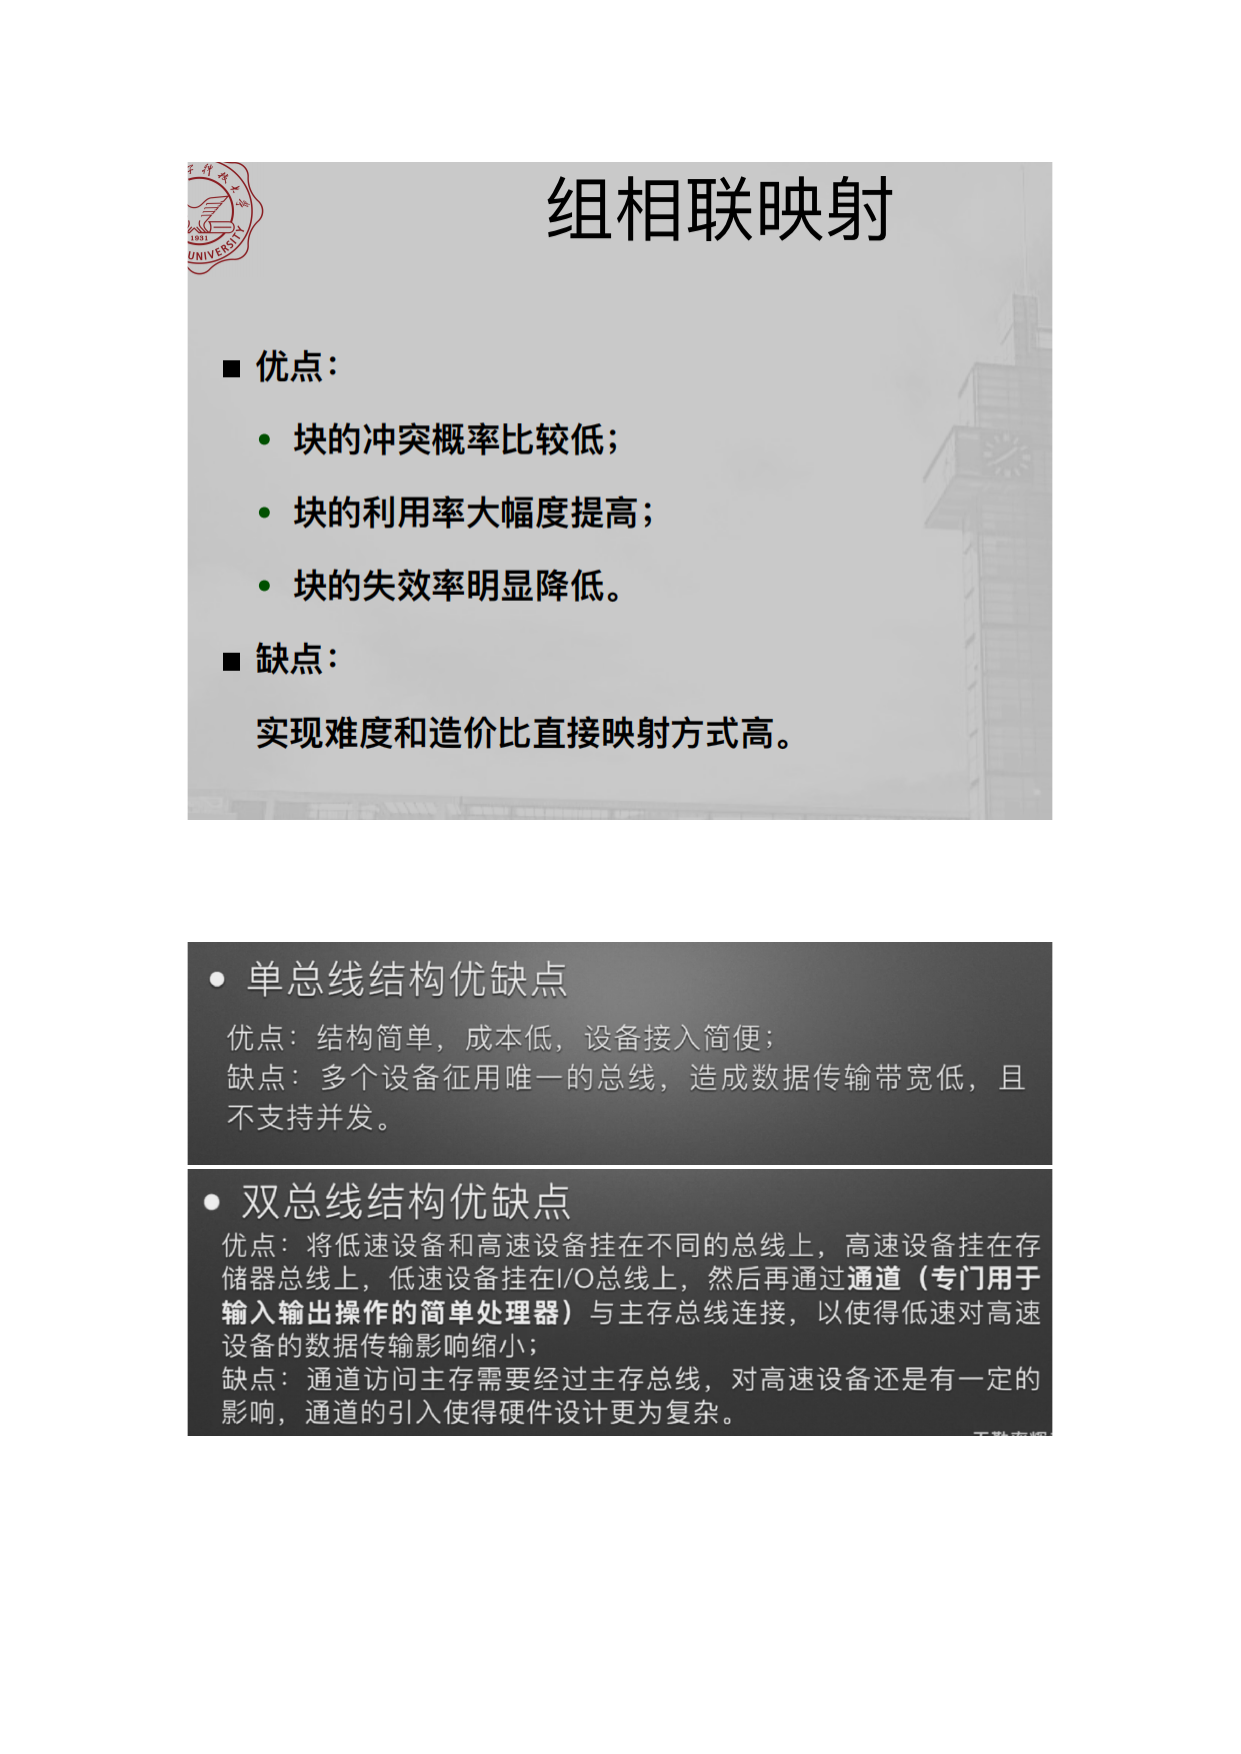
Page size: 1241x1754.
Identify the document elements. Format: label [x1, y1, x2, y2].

picture [187, 942, 1053, 1165]
picture [187, 162, 1053, 820]
picture [187, 1169, 1053, 1436]
